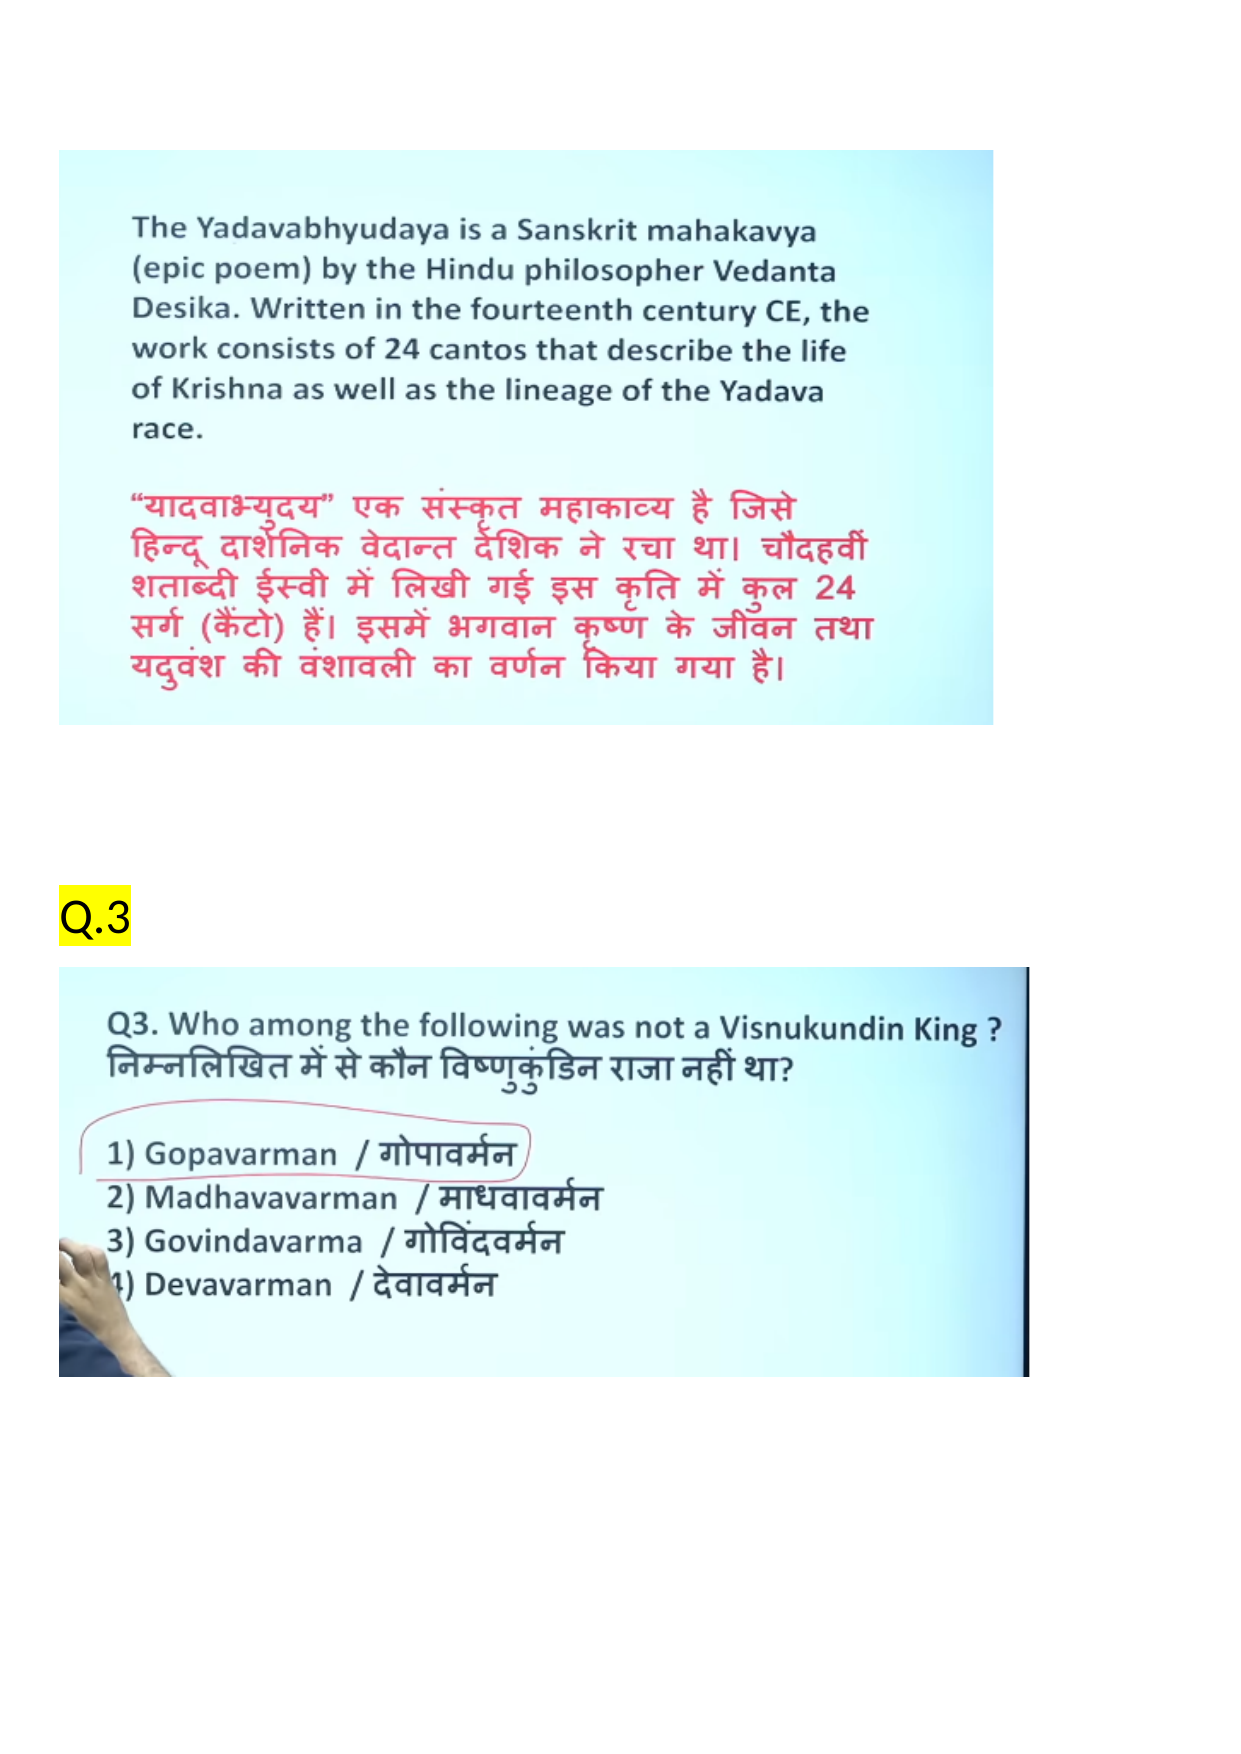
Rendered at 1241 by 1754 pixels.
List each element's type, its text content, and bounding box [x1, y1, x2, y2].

picture [59, 150, 994, 725]
picture [59, 967, 1030, 1377]
text Q.3 [59, 884, 1090, 946]
